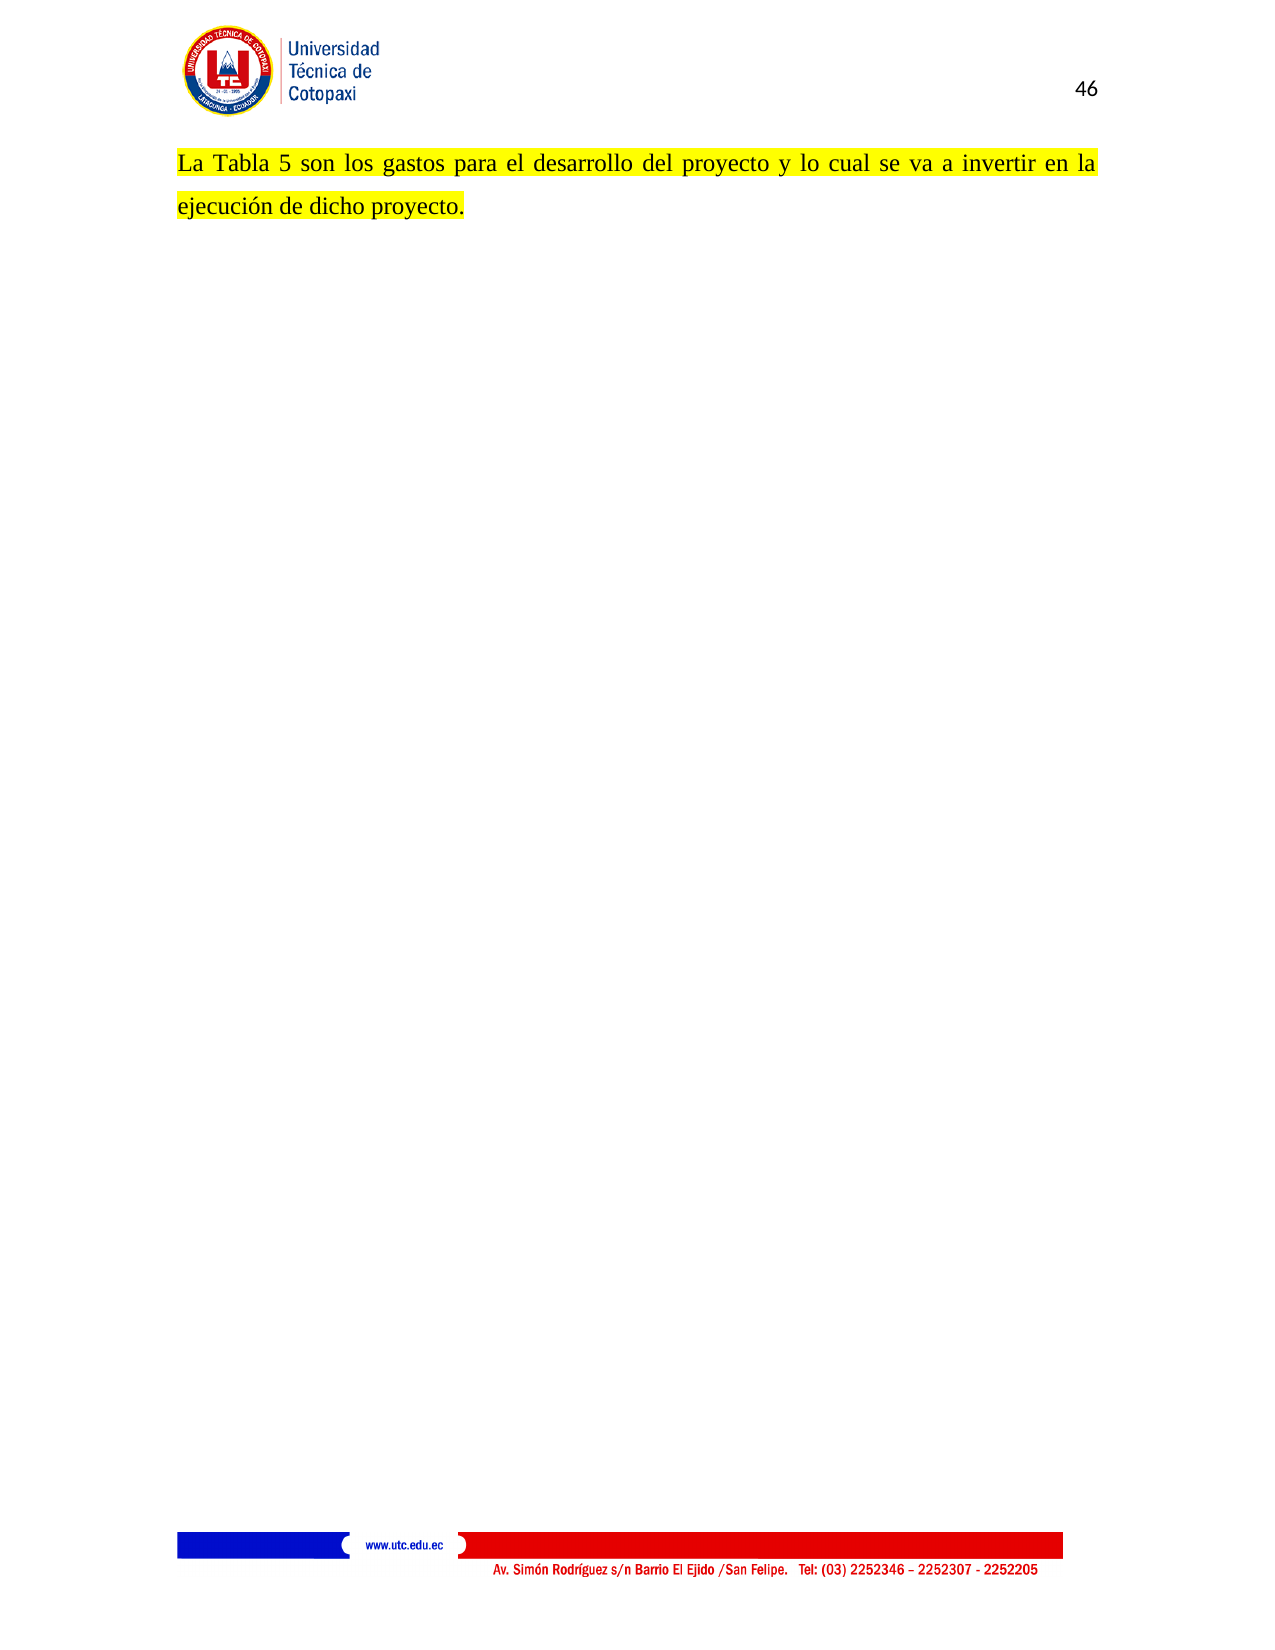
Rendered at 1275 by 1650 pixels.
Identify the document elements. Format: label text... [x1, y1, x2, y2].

text La Tabla 5 son los gastos para el desarrollo del proyecto y lo cual se va a invertir en la ejecución de dicho proyecto. [177, 176, 1098, 219]
picture [177, 22, 387, 122]
picture [177, 1532, 1063, 1577]
